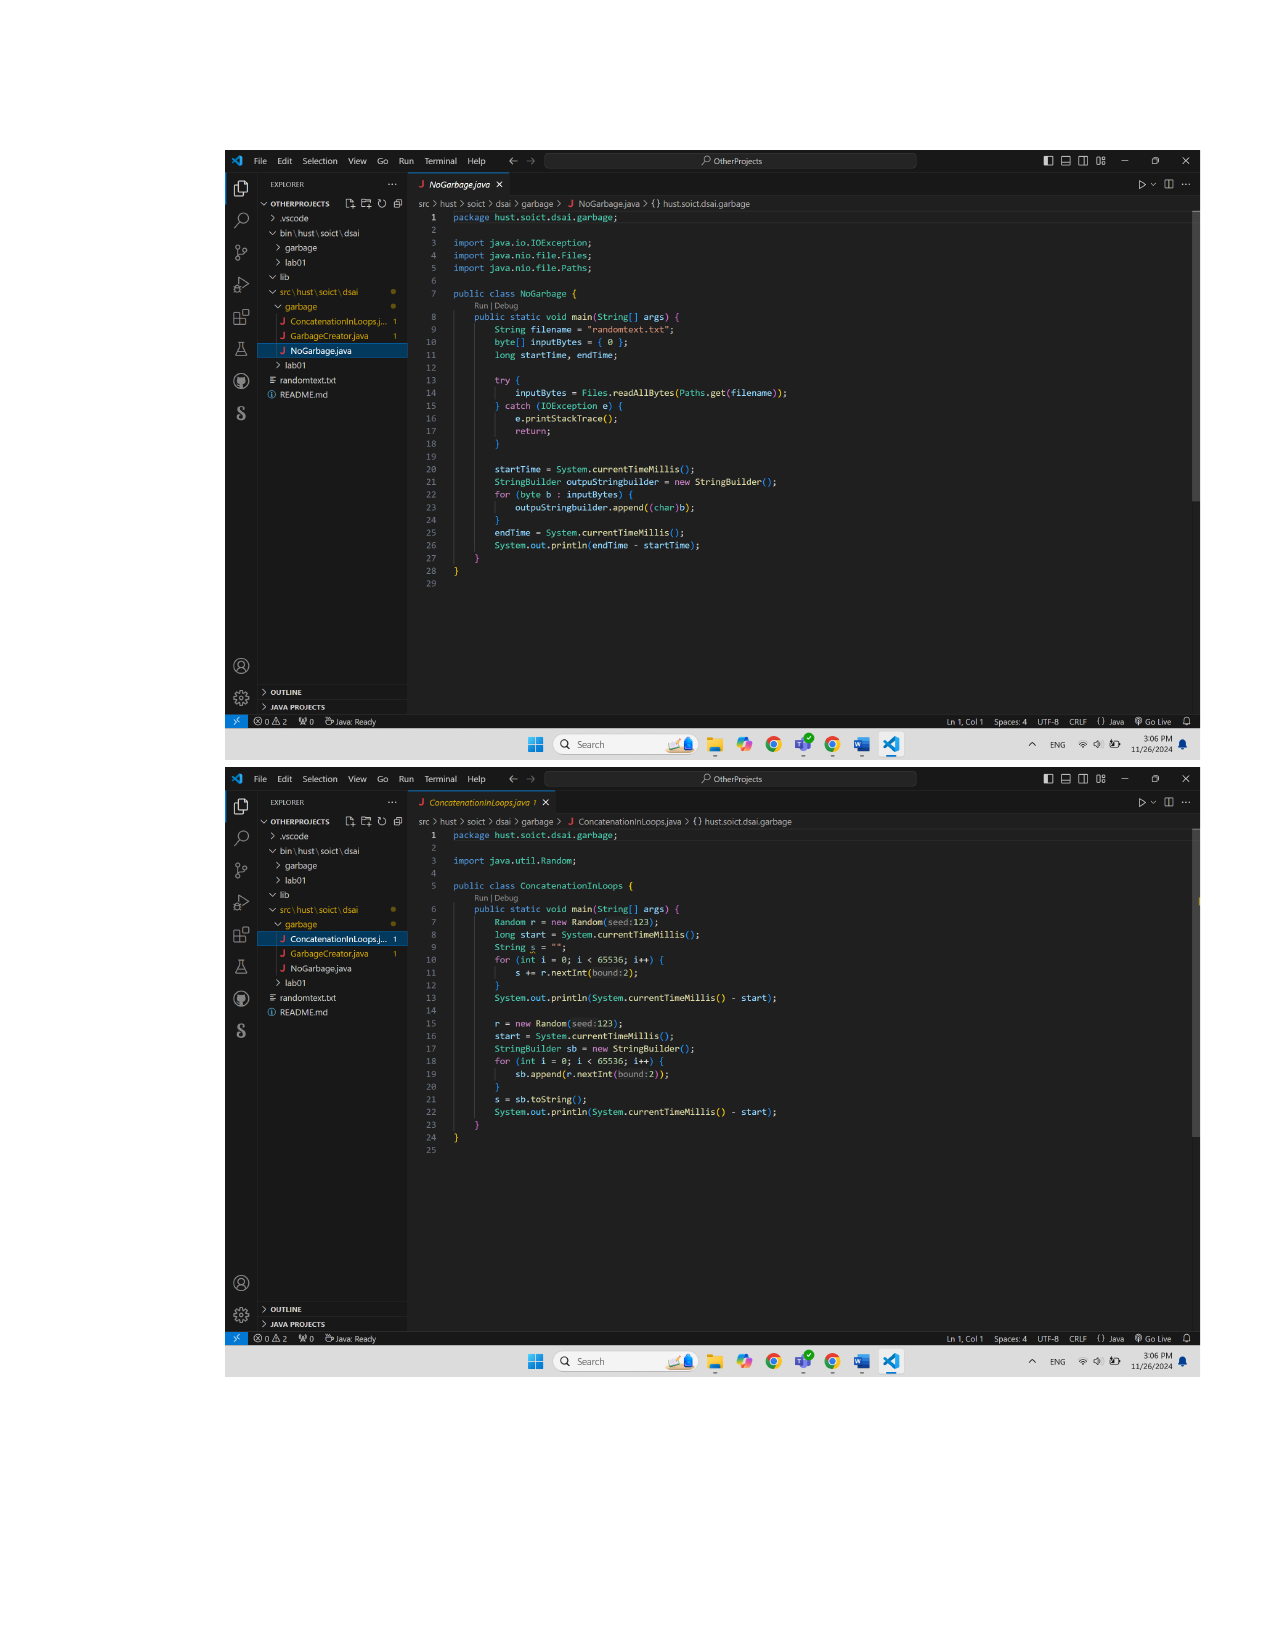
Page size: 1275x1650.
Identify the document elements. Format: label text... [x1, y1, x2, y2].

picture [225, 767, 1200, 1377]
picture [225, 150, 1200, 760]
